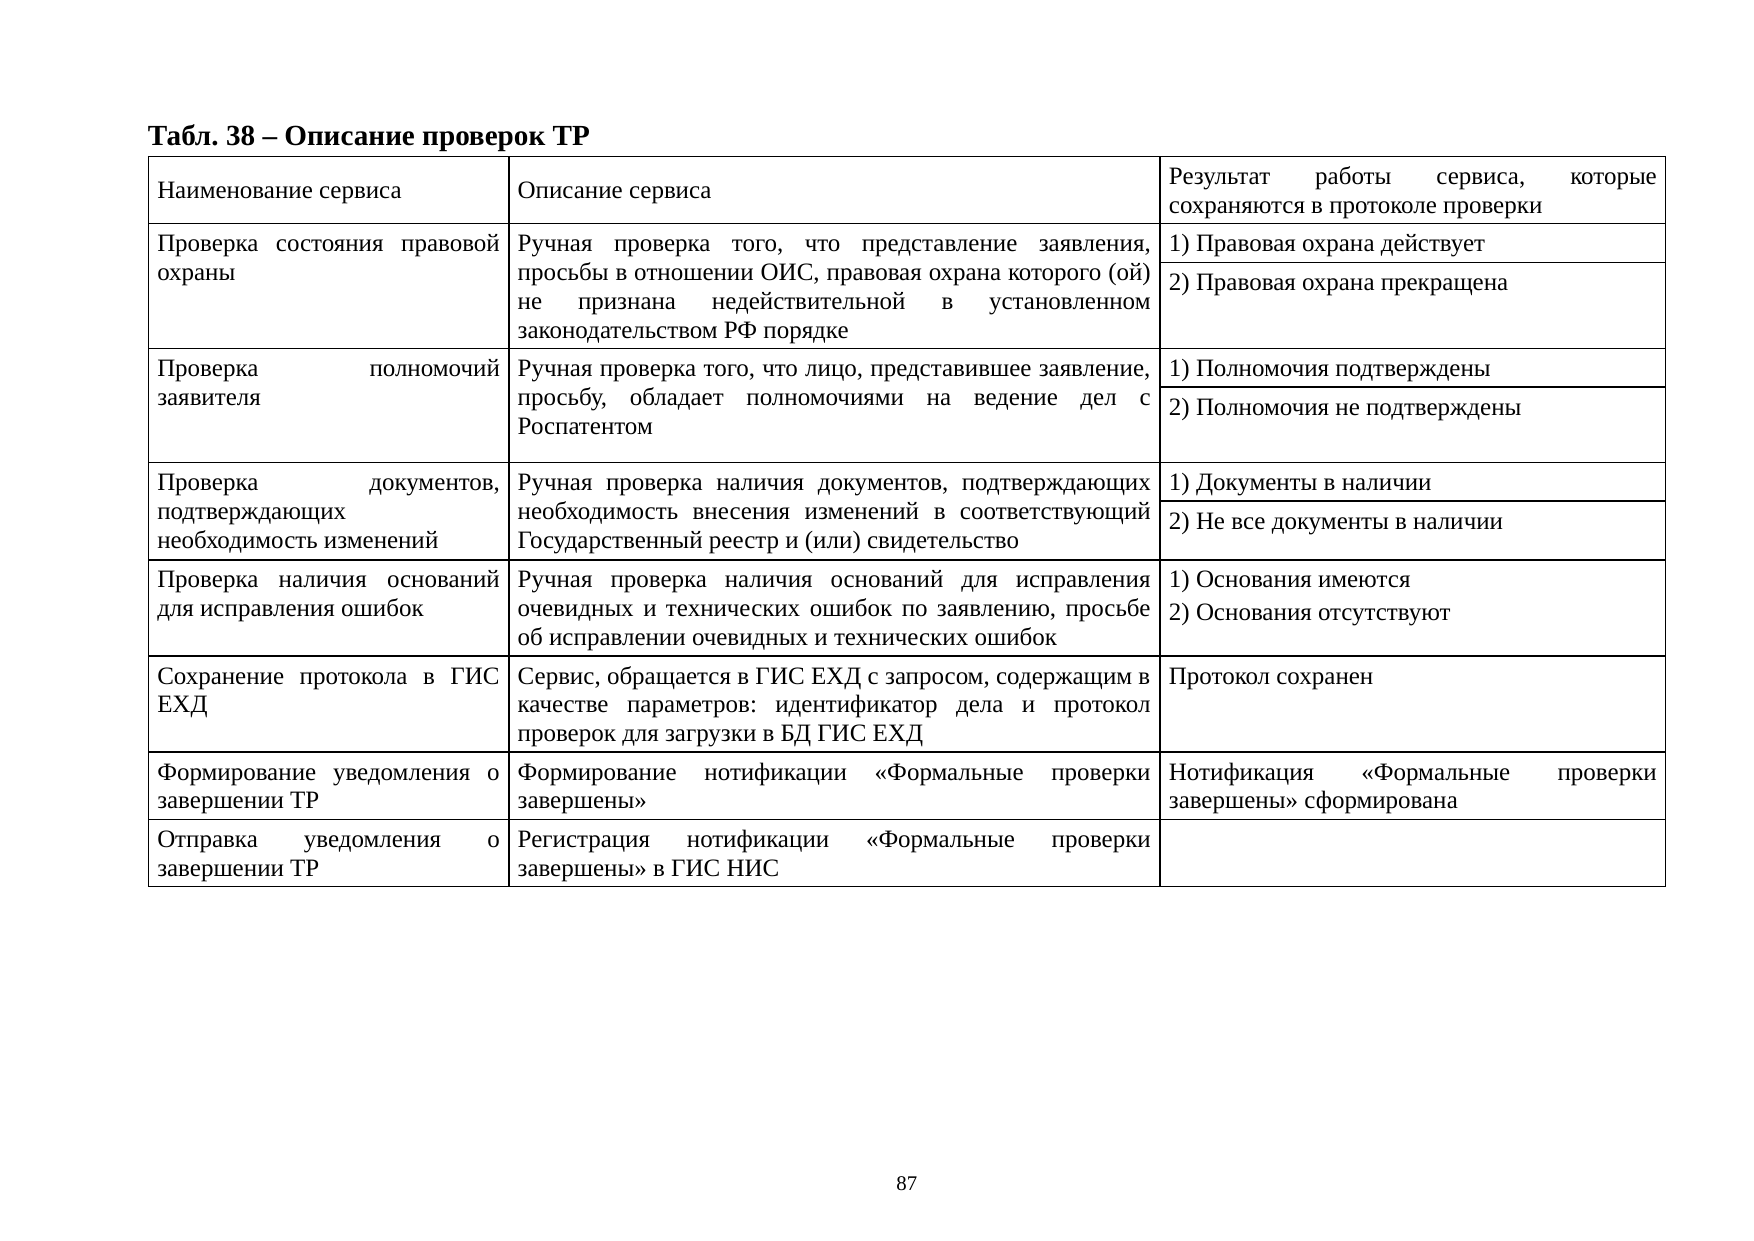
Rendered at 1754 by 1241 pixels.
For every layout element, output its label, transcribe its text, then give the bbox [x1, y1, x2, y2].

table_cell Нотификация «Формальные проверки завершены» сформирована [1161, 753, 1665, 818]
table_cell Отправка уведомления о завершении ТР [149, 820, 508, 886]
table_cell 1) Документы в наличии [1161, 463, 1665, 500]
table_cell 2) Полномочия не подтверждены [1161, 388, 1665, 461]
table_cell 2) Правовая охрана прекращена [1161, 263, 1665, 348]
table_header Описание сервиса [510, 157, 1159, 223]
table_cell 1) Основания имеются 2) Основания отсутствуют [1161, 561, 1665, 655]
table_cell Ручная проверка наличия документов, подтверждающих необходимость внесения изменений в соответствующий Государственный реестр и (или) свидетельство [510, 463, 1159, 559]
table_cell 2) Не все документы в наличии [1161, 502, 1665, 559]
table_cell Формирование нотификации «Формальные проверки завершены» [510, 753, 1159, 818]
table_cell Ручная проверка наличия оснований для исправления очевидных и технических ошибок по заявлению, просьбе об исправлении очевидных и технических ошибок [510, 561, 1159, 655]
table_cell Проверка полномочий заявителя [149, 349, 508, 461]
table_cell Сервис, обращается в ГИС ЕХД с запросом, содержащим в качестве параметров: идентификатор дела и протокол проверок для загрузки в БД ГИС ЕХД [510, 657, 1159, 751]
table_header Наименование сервиса [149, 157, 508, 223]
table_cell [1161, 820, 1665, 886]
table_cell Протокол сохранен [1161, 657, 1665, 751]
table_cell Проверка документов, подтверждающих необходимость изменений [149, 463, 508, 559]
table_cell 1) Правовая охрана действует [1161, 224, 1665, 261]
table_cell Формирование уведомления о завершении ТР [149, 753, 508, 818]
table_cell Ручная проверка того, что представление заявления, просьбы в отношении ОИС, правовая охрана которого (ой) не признана недействительной в установленном законодательством РФ порядке [510, 224, 1159, 348]
table_cell Проверка состояния правовой охраны [149, 224, 508, 348]
table_cell Сохранение протокола в ГИС ЕХД [149, 657, 508, 751]
table_cell 1) Полномочия подтверждены [1161, 349, 1665, 386]
table_cell Регистрация нотификации «Формальные проверки завершены» в ГИС НИС [510, 820, 1159, 886]
table_cell Проверка наличия оснований для исправления ошибок [149, 561, 508, 655]
table_header Результат работы сервиса, которые сохраняются в протоколе проверки [1161, 157, 1665, 223]
table_cell Ручная проверка того, что лицо, представившее заявление, просьбу, обладает полномочиями на ведение дел с Роспатентом [510, 349, 1159, 461]
text Табл. 38 – Описание проверок ТР [148, 118, 1665, 152]
